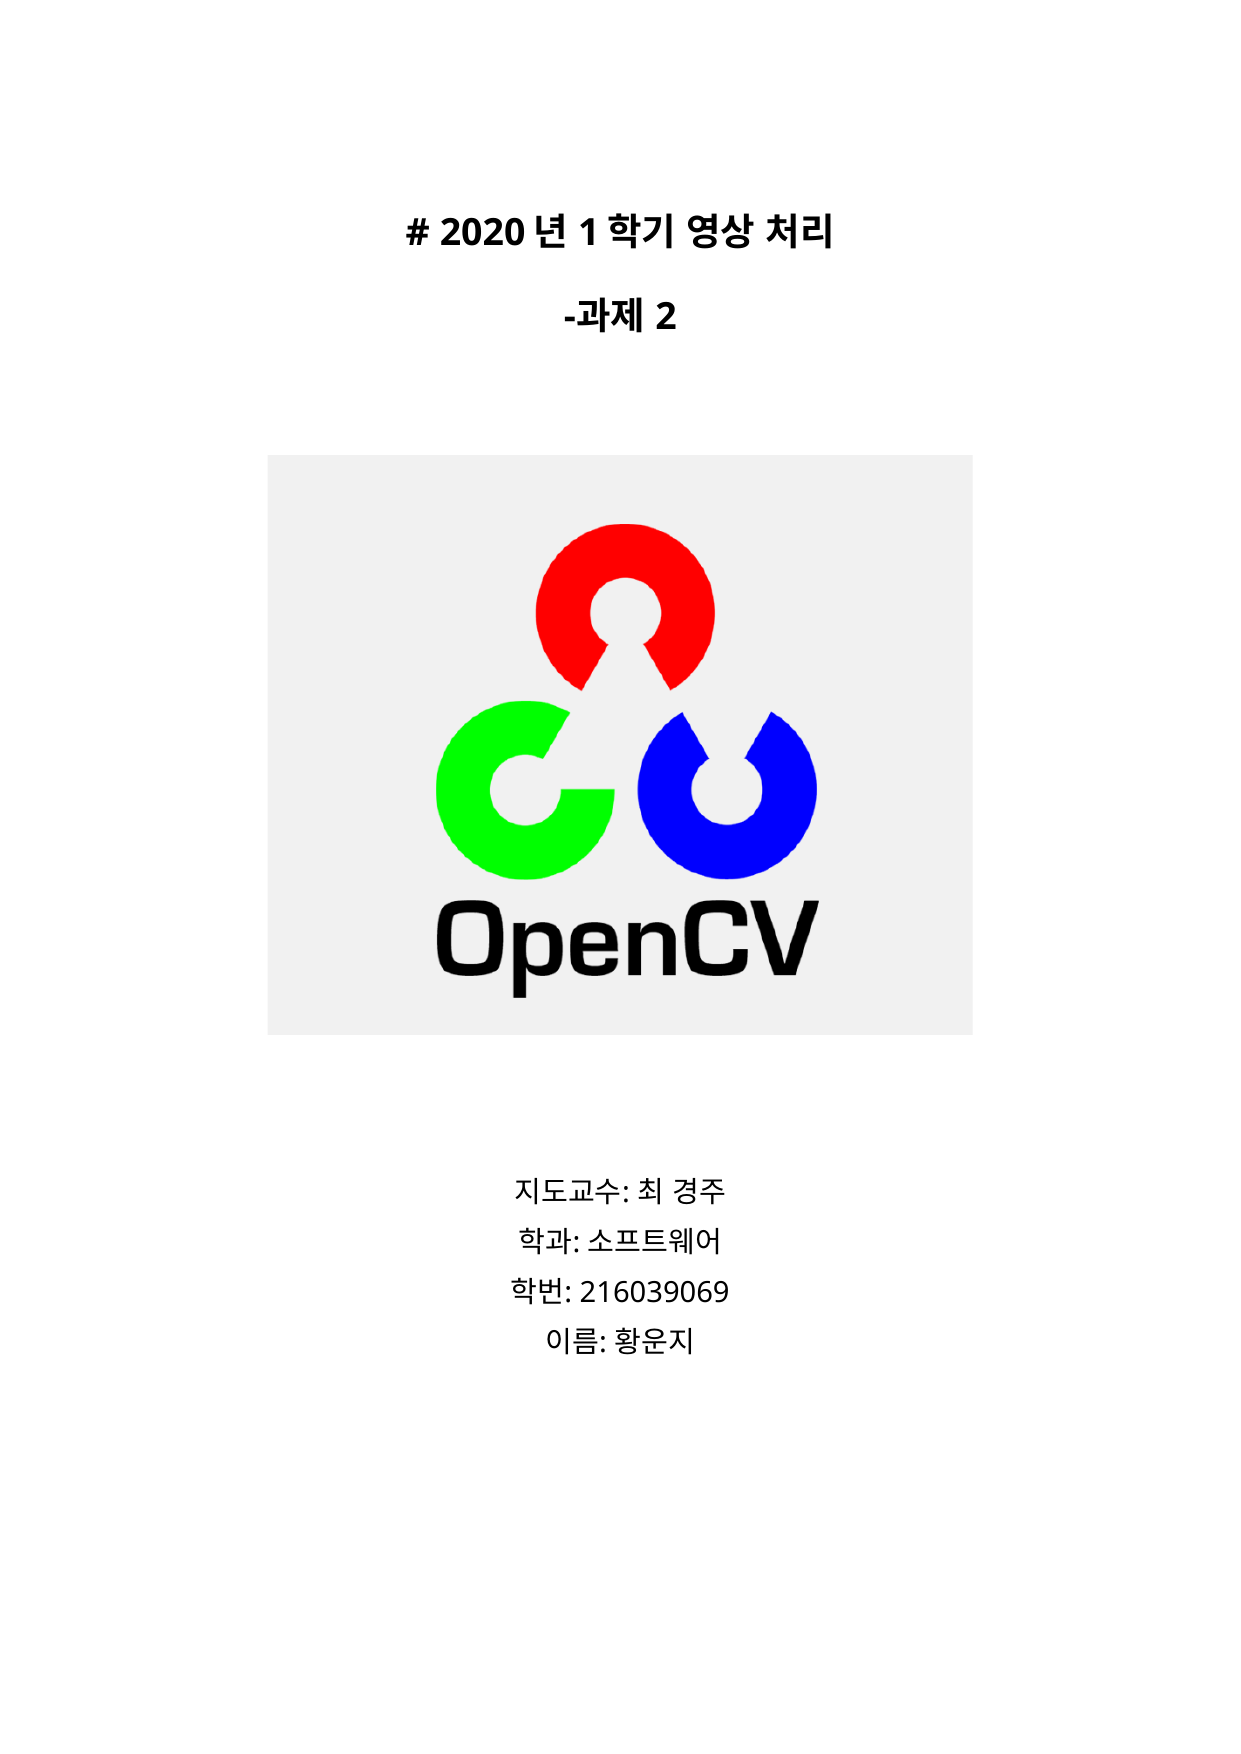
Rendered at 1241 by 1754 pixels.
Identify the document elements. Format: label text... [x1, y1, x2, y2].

text 학과: 소프트웨어 [150, 1219, 1090, 1261]
picture [267, 455, 973, 1035]
text 지도교수: 최 경주 [150, 1168, 1090, 1211]
title # 2020년 1학기 영상 처리 [150, 202, 1090, 257]
title -과제 2 [150, 286, 1090, 340]
text 학번: 216039069 [150, 1269, 1090, 1311]
text 이름: 황운지 [150, 1319, 1090, 1361]
